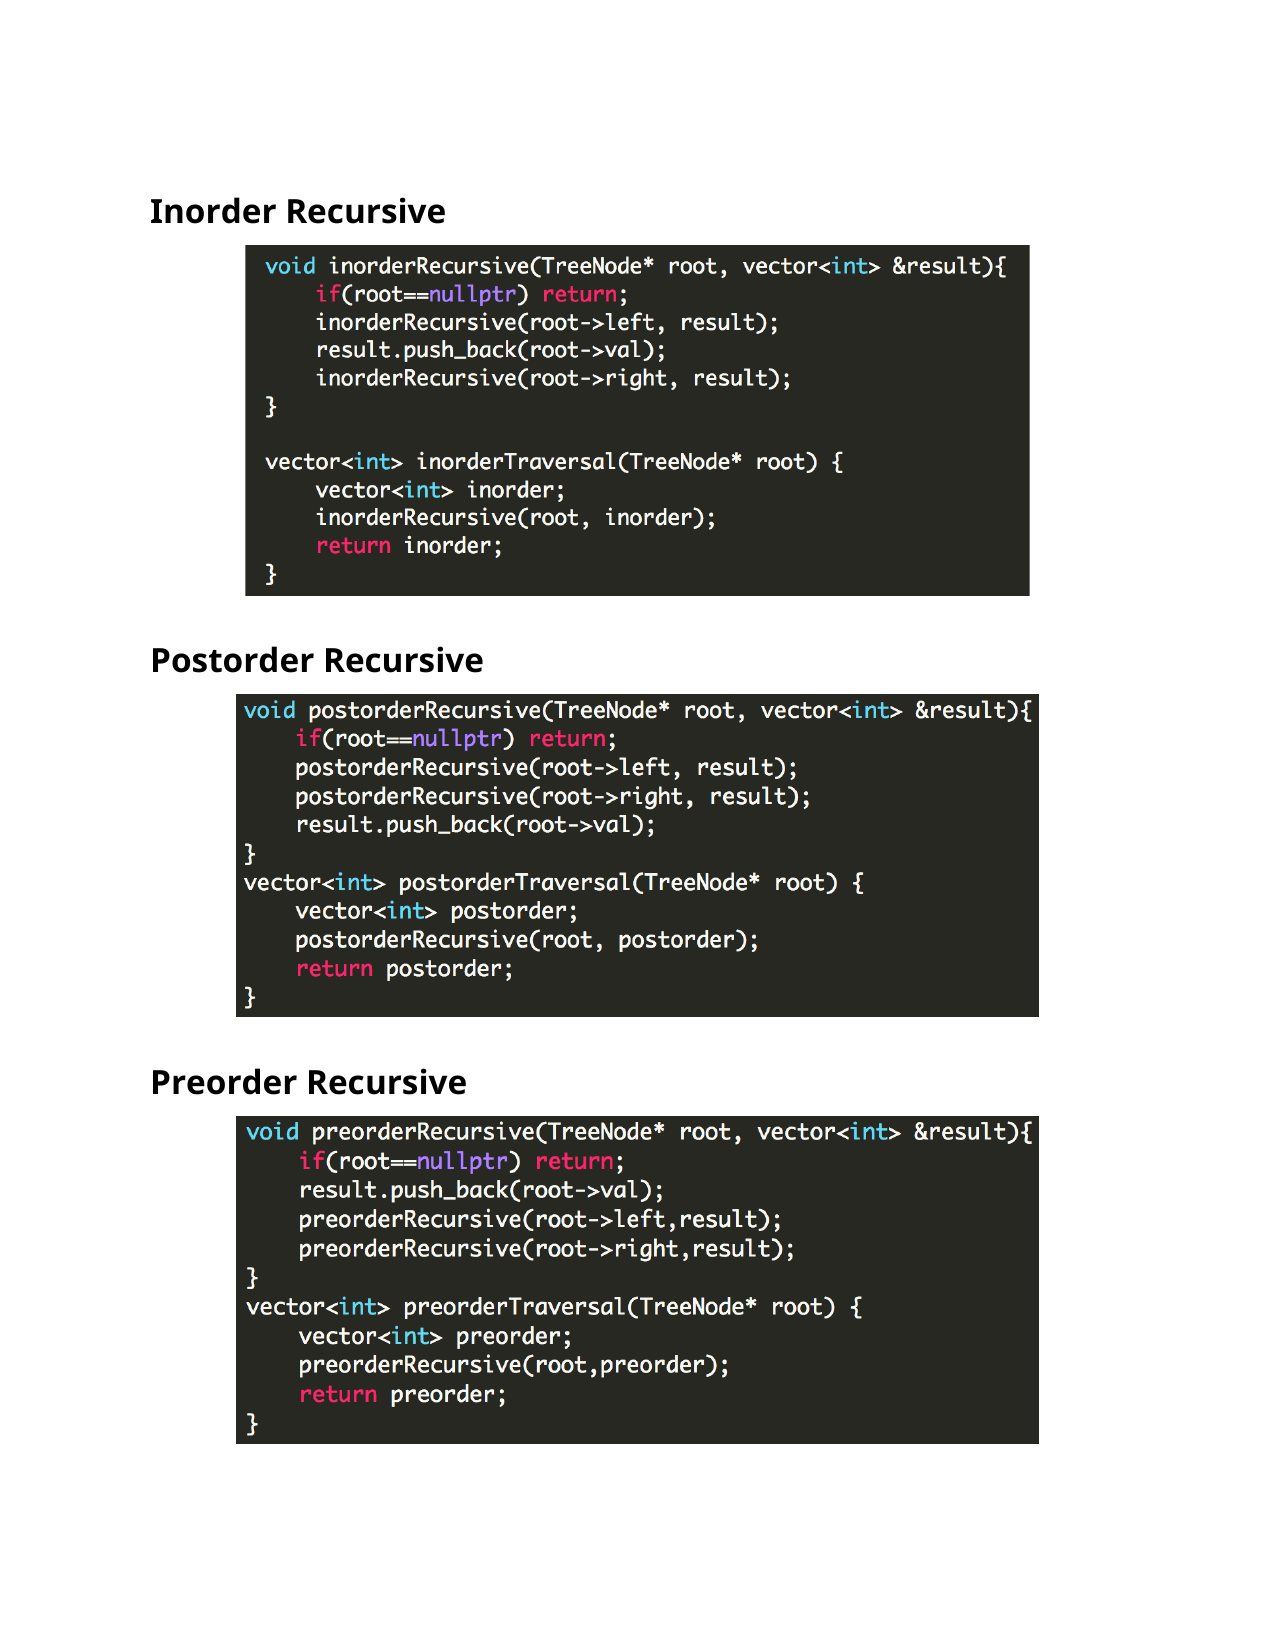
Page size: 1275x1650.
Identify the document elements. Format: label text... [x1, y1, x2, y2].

picture [236, 1116, 1039, 1444]
subtitle Postorder Recursive [150, 637, 1125, 682]
picture [236, 694, 1039, 1017]
picture [245, 245, 1030, 596]
subtitle Preorder Recursive [150, 1058, 1125, 1104]
subtitle Inorder Recursive [150, 187, 1125, 233]
